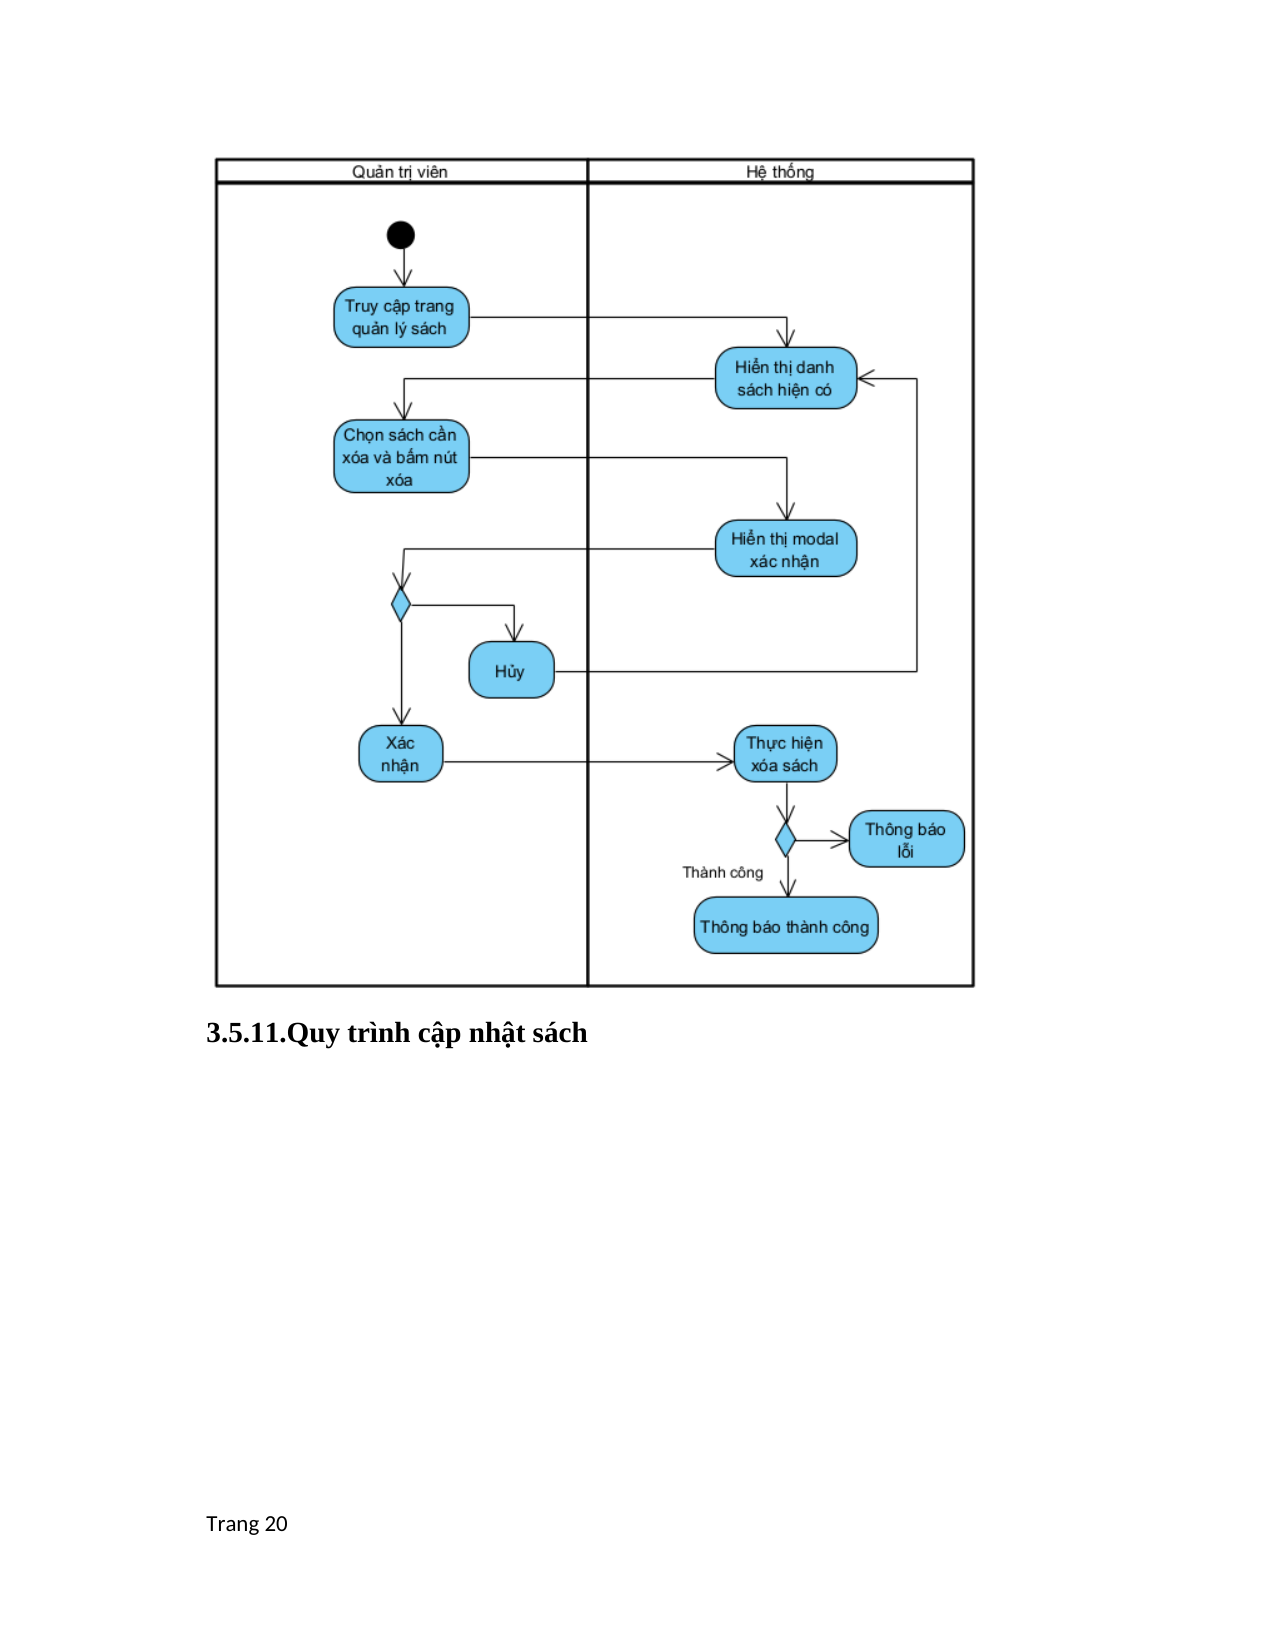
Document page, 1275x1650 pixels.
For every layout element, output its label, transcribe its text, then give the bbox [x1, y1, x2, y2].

subtitle 3.5.11.Quy trình cập nhật sách [206, 1022, 1187, 1047]
picture [206, 150, 989, 993]
